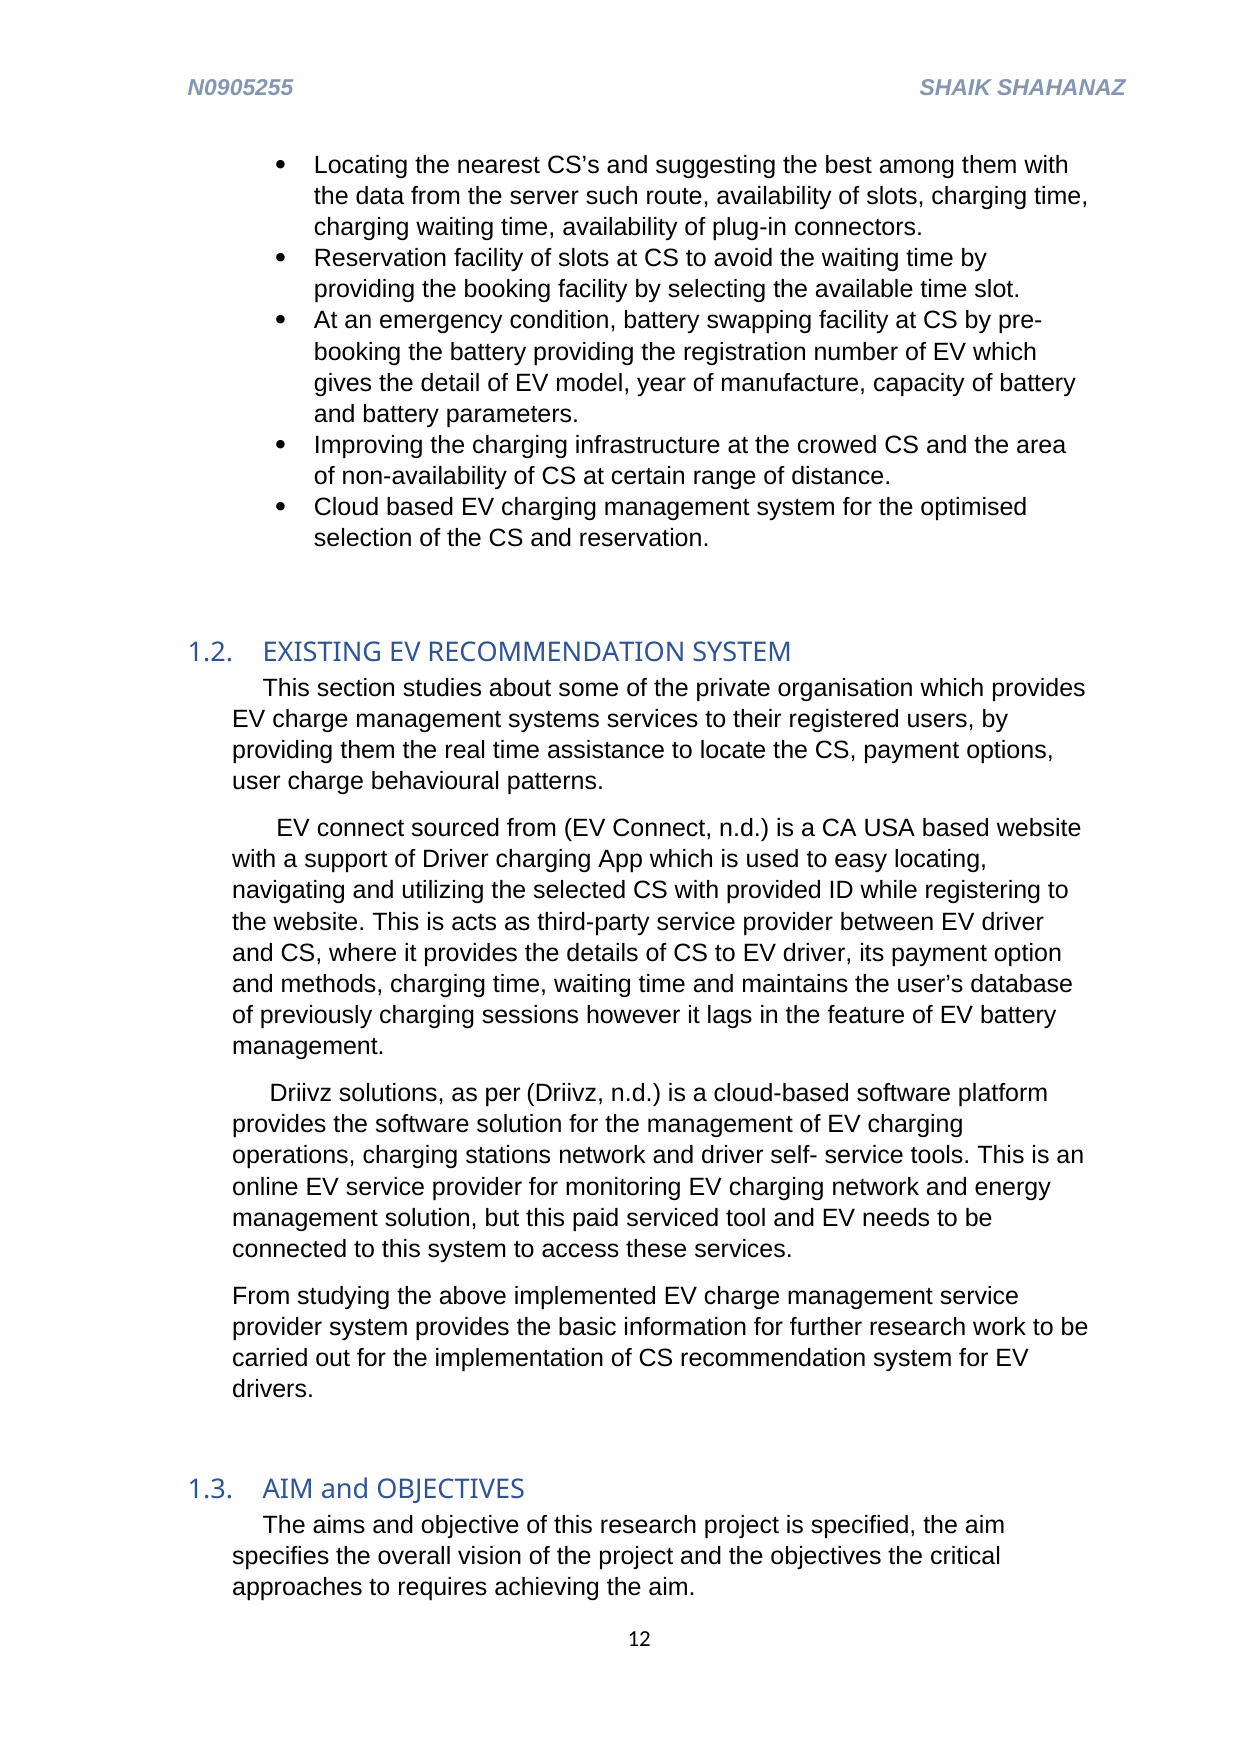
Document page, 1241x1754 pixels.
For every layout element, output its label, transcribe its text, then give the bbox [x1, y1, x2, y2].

subtitle EXISTING EV RECOMMENDATION SYSTEM [187, 633, 1090, 670]
subtitle AIM and OBJECTIVES [187, 1470, 1090, 1507]
list Improving the charging infrastructure at the crowed CS and the area of non-availability of CS at certain range of distance. [276, 430, 1090, 489]
list At an emergency condition, battery swapping facility at CS by pre-booking the battery providing the registration number of EV which gives the detail of EV model, year of manufacture, capacity of battery and battery parameters. [276, 305, 1090, 427]
list Locating the nearest CS’s and suggesting the best among them with the data from the server such route, availability of slots, charging time, charging waiting time, availability of plug-in connectors. [276, 150, 1090, 241]
text The aims and objective of this research project is specified, the aim specifies the overall vision of the project and the objectives the critical approaches to requires achieving the aim. [232, 1510, 1090, 1601]
list Cloud based EV charging management system for the optimised selection of the CS and reservation. [276, 492, 1090, 552]
text Driivz solutions, as per (Driivz, n.d.) is a cloud-based software platform provides the software solution for the management of EV charging operations, charging stations network and driver self- service tools. This is an online EV service provider for monitoring EV charging network and energy management solution, but this paid serviced tool and EV needs to be connected to this system to access these services. [232, 1078, 1090, 1262]
list Reservation facility of slots at CS to avoid the waiting time by providing the booking facility by selecting the available time slot. [276, 243, 1090, 303]
text From studying the above implemented EV charge management service provider system provides the basic information for further research work to be carried out for the implementation of CS recommendation system for EV drivers. [232, 1281, 1090, 1403]
text EV connect sourced from (EV Connect, n.d.) is a CA USA based website with a support of Driver charging App which is used to easy locating, navigating and utilizing the selected CS with provided ID while registering to the website. This is acts as third-party service provider between EV driver and CS, where it provides the details of CS to EV driver, its payment option and methods, charging time, waiting time and maintains the user’s database of previously charging sessions however it lags in the feature of EV battery management. [232, 813, 1090, 1059]
text This section studies about some of the private organisation which provides EV charge management systems services to their registered users, by providing them the real time assistance to locate the CS, payment options, user charge behavioural patterns. [232, 673, 1090, 794]
